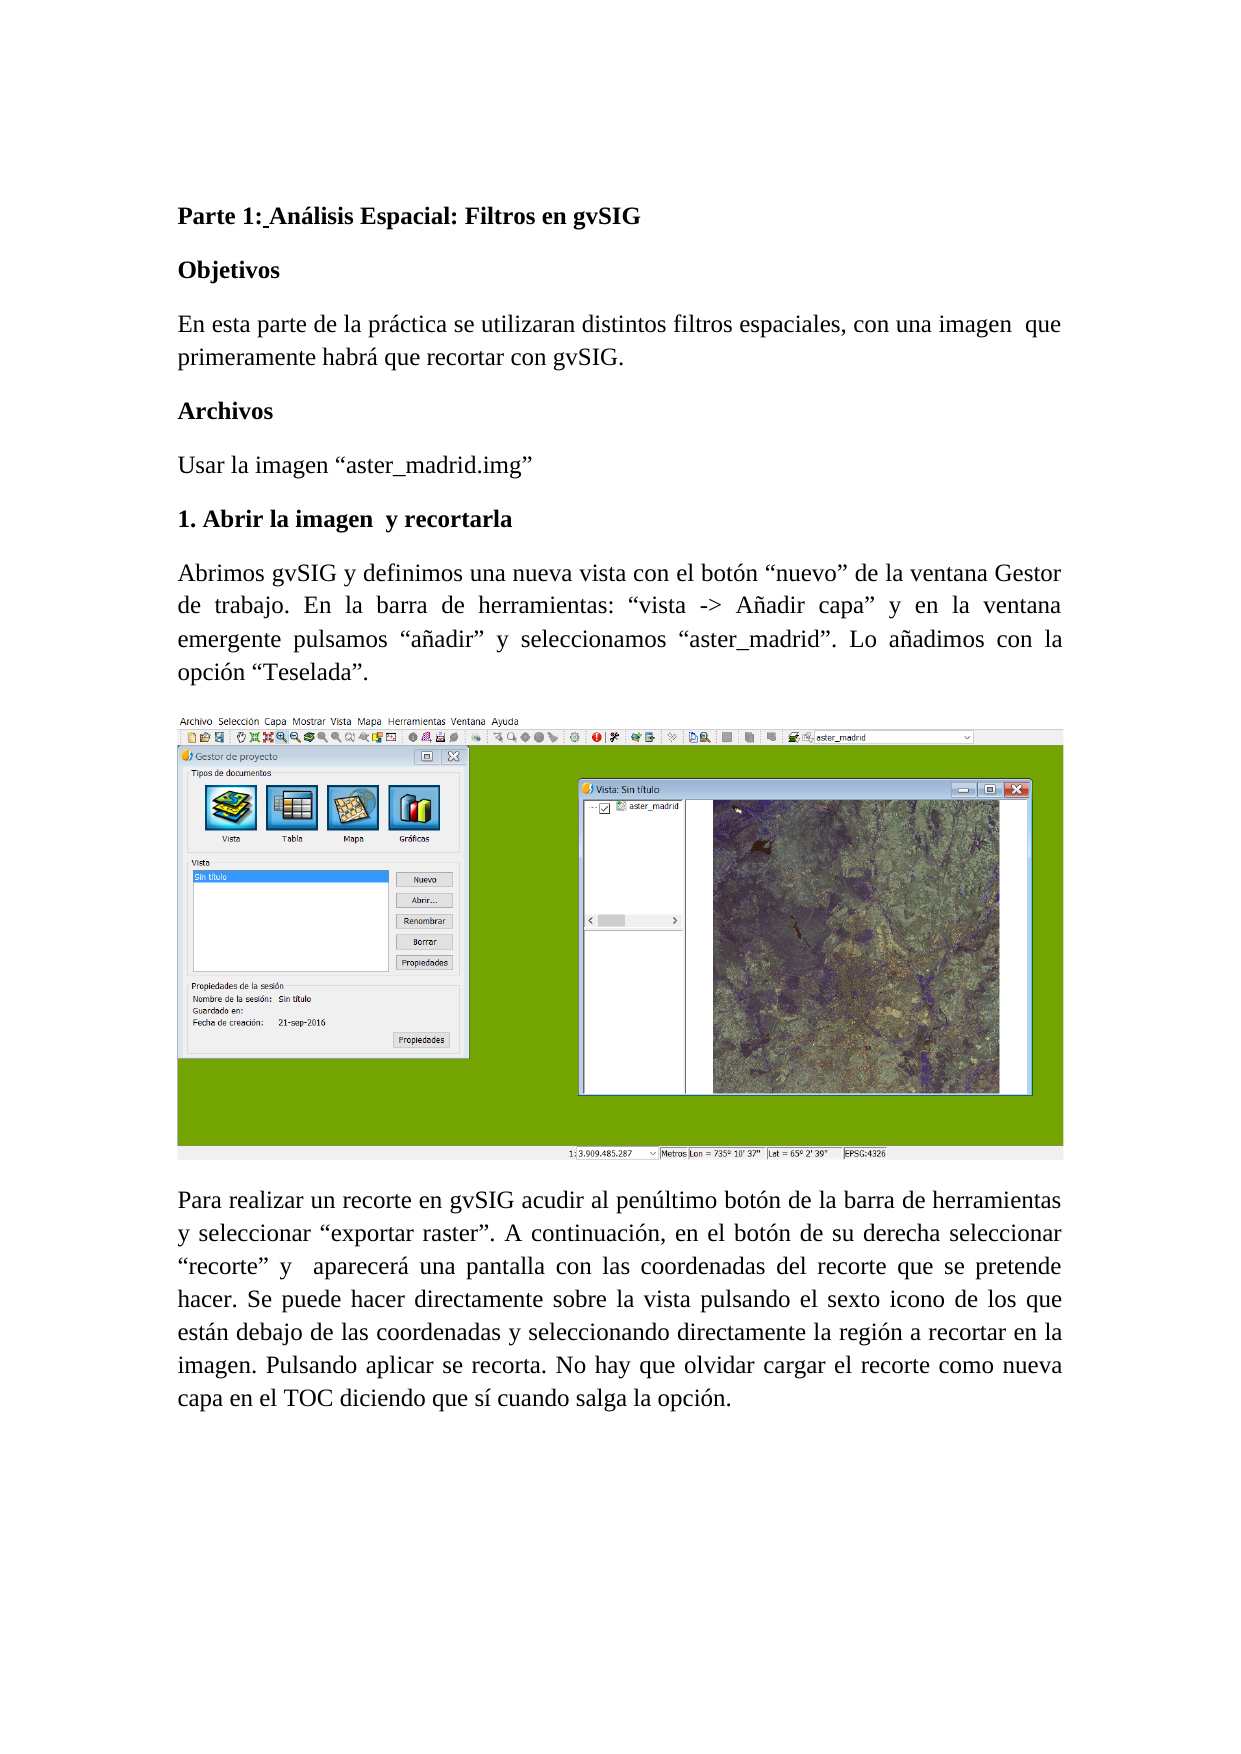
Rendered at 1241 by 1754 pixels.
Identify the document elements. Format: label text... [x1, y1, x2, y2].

text En esta parte de la práctica se utilizaran distintos filtros espaciales, con una imagen que primeramente habrá que recortar con gvSIG. [177, 309, 1063, 371]
text Para realizar un recorte en gvSIG acudir al penúltimo botón de la barra de herramientas y seleccionar “exportar raster”. A continuación, en el botón de su derecha seleccionar “recorte” y aparecerá una pantalla con las coordenadas del recorte que se pretende hacer. Se puede hacer directamente sobre la vista pulsando el sexto icono de los que están debajo de las coordenadas y seleccionando directamente la región a recortar en la imagen. Pulsando aplicar se recorta. No hay que olvidar cargar el recorte como nueva capa en el TOC diciendo que sí cuando salga la opción. [177, 1185, 1063, 1412]
text 1. Abrir la imagen y recortarla [177, 504, 1063, 532]
text Archivos [177, 396, 1063, 425]
text Parte 1: Análisis Espacial: Filtros en gvSIG [177, 201, 1063, 230]
text Usar la imagen “aster_madrid.img” [177, 450, 1063, 479]
text Objetivos [177, 255, 1063, 284]
text Abrimos gvSIG y definimos una nueva vista con el botón “nuevo” de la ventana Gestor de trabajo. En la barra de herramientas: “vista -> Añadir capa” y en la ventana emergente pulsamos “añadir” y seleccionamos “aster_madrid”. Lo añadimos con la opción “Teselada”. [177, 558, 1063, 685]
picture [177, 710, 1064, 1160]
